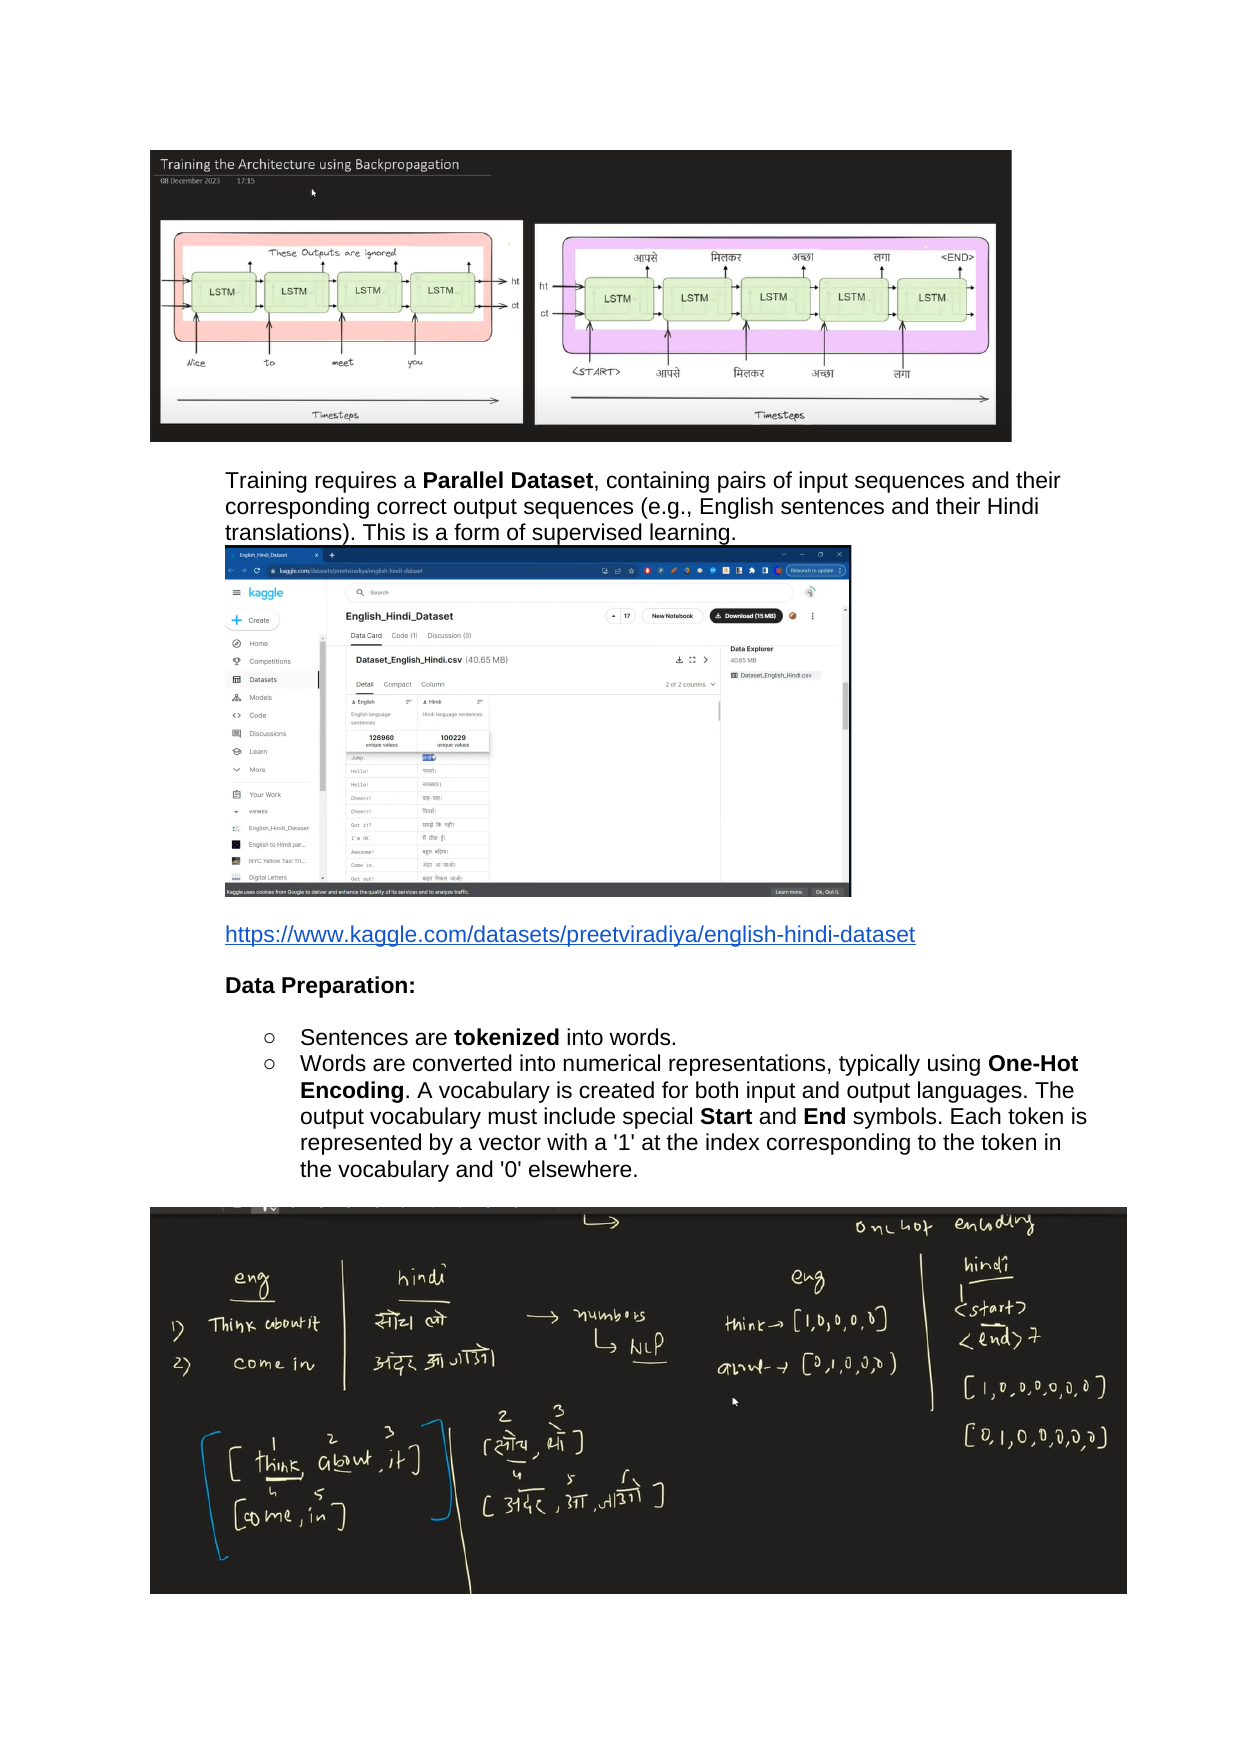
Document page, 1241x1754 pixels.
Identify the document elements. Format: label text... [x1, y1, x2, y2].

picture [150, 150, 1012, 442]
list Sentences are tokenized into words. [262, 1024, 1090, 1050]
text Data Preparation: [225, 972, 1090, 999]
list Words are converted into numerical representations, typically using One-Hot Encoding. A vocabulary is created for both input and output languages. The output vocabulary must include special Start and End symbols. Each token is represented by a vector with a '1' at the index corresponding to the token in the vocabulary and '0' elsewhere. [262, 1050, 1090, 1182]
picture [225, 545, 852, 897]
picture [150, 1207, 1127, 1594]
text https://www.kaggle.com/datasets/preetviradiya/english-hindi-dataset [225, 921, 1090, 947]
